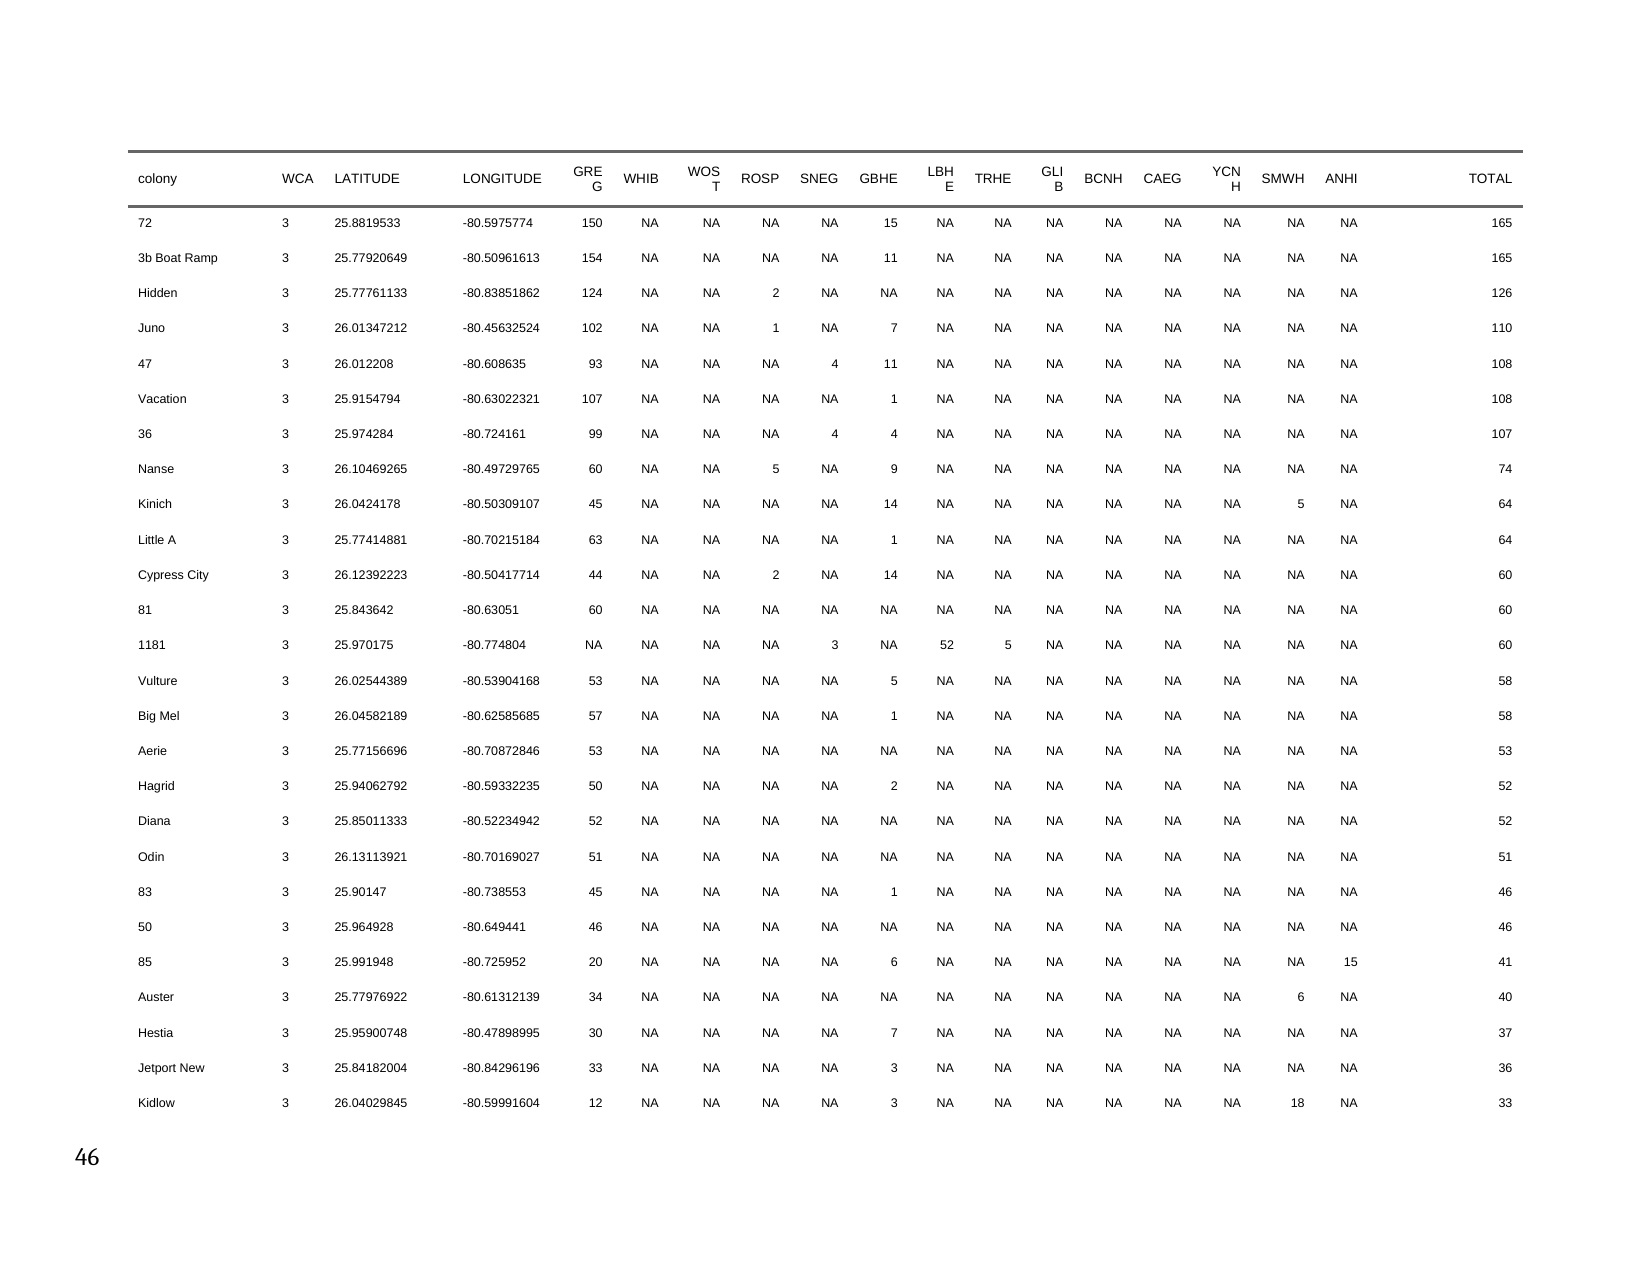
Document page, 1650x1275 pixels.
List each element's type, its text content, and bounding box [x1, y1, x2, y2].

table_header SMWH [1251, 153, 1315, 205]
table_header ANHI [1315, 153, 1368, 205]
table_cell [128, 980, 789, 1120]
table_header TRHE [964, 153, 1022, 205]
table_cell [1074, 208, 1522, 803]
table_header GBHE [849, 153, 908, 205]
table_header ROSP [730, 153, 789, 205]
table_header colony [128, 153, 271, 205]
table_header SNEG [790, 153, 849, 205]
table_header BCNH [1074, 153, 1133, 205]
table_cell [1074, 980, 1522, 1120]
table_header LBHE [908, 153, 964, 205]
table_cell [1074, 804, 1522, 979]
table_header WHIB [613, 153, 669, 205]
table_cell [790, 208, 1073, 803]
table_header WOST [669, 153, 730, 205]
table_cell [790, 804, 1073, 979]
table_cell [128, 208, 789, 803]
table_header LATITUDE [324, 153, 452, 205]
table_header GREG [552, 153, 613, 205]
table_header CAEG [1133, 153, 1192, 205]
table_header WCA [271, 153, 324, 205]
table_header LONGITUDE [452, 153, 552, 205]
table_header TOTAL [1368, 153, 1522, 205]
table_header YCNH [1192, 153, 1251, 205]
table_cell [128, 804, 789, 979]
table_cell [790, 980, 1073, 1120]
table_header GLIB [1022, 153, 1073, 205]
